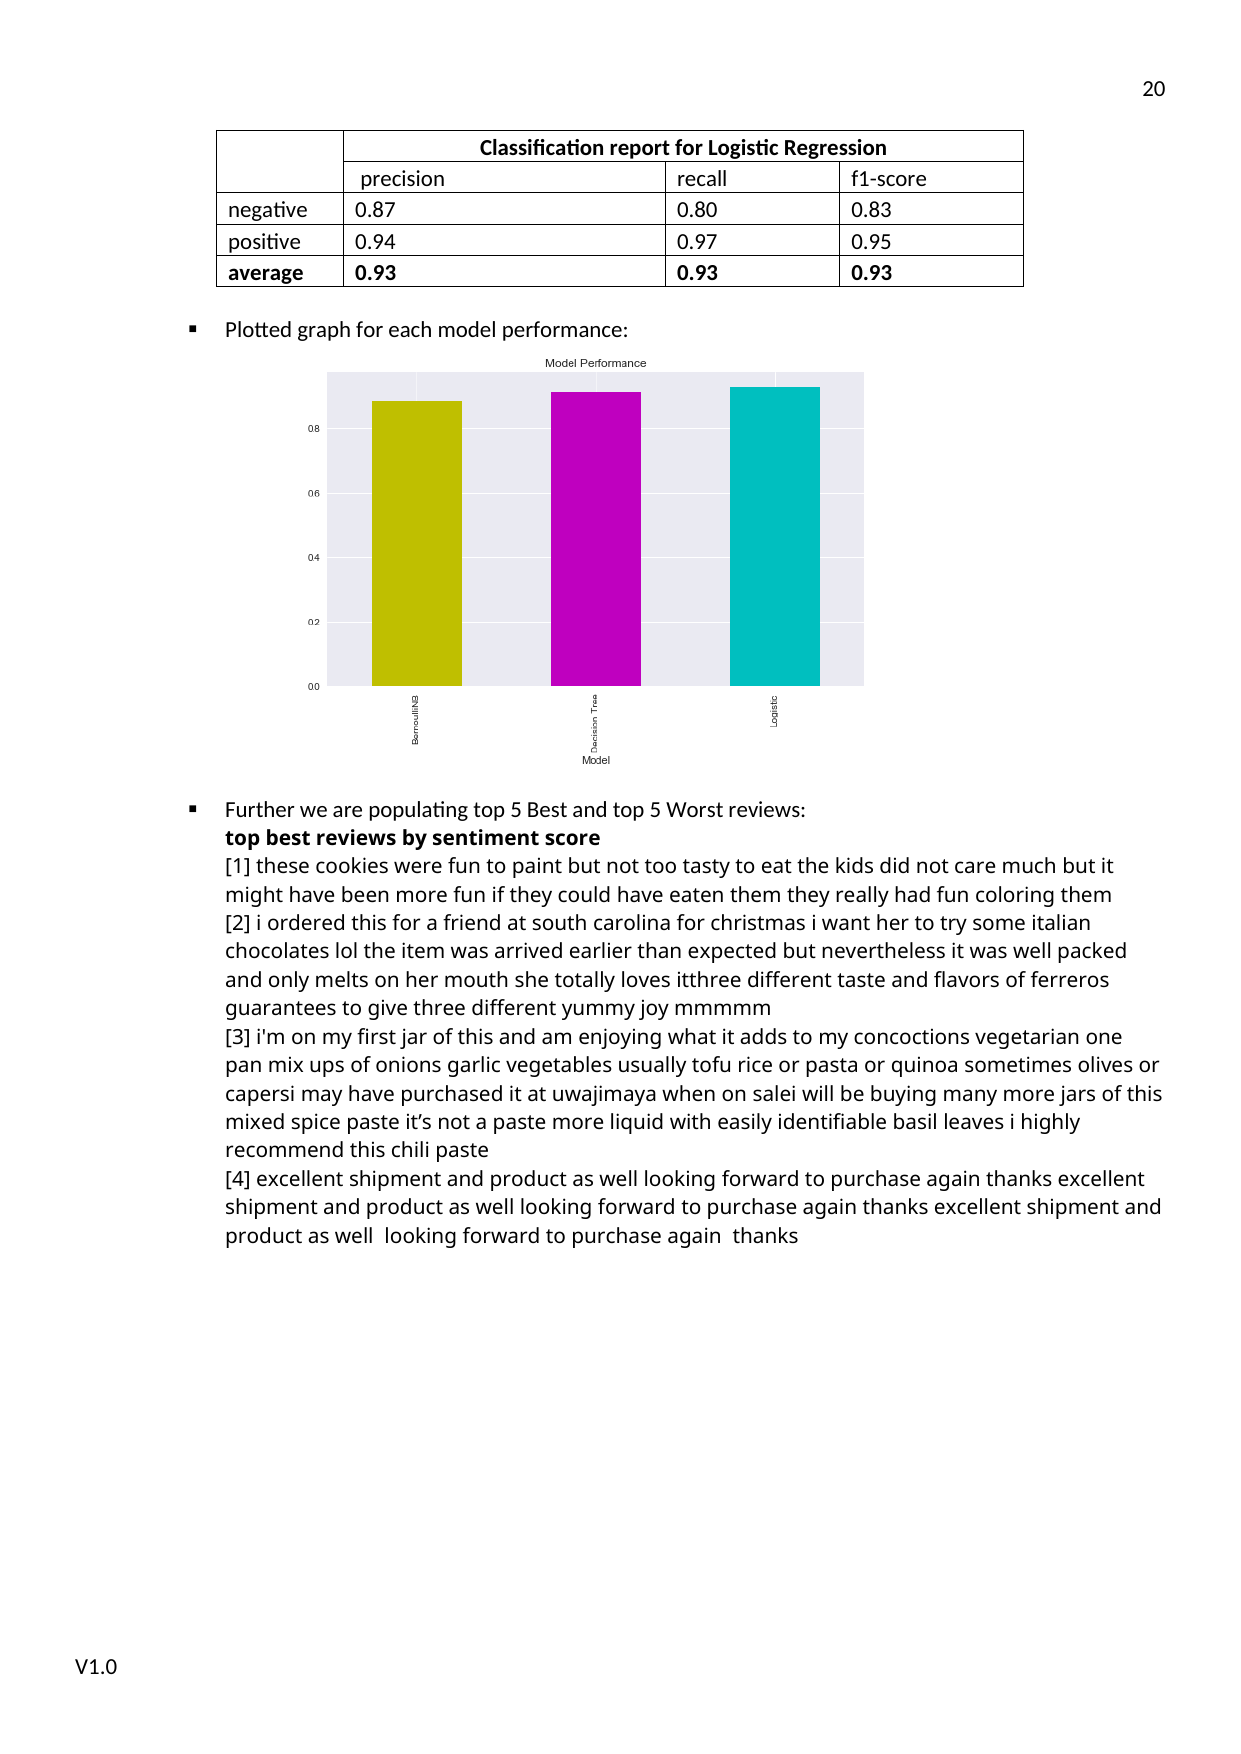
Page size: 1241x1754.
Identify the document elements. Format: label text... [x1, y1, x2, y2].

text top best reviews by sentiment score [225, 823, 1165, 851]
table_cell 0.97 [666, 225, 839, 255]
text [1] these cookies were fun to paint but not too tasty to eat the kids did not care much but it might have been more fun if they could have eaten them they really had fun coloring them [225, 851, 1165, 908]
list Plotted graph for each model performance: [187, 315, 1165, 343]
table_cell 0.94 [344, 225, 665, 255]
table_cell 0.80 [666, 193, 839, 223]
table_cell Classification report for Logistic Regression [344, 131, 1023, 161]
table_cell average [217, 256, 343, 286]
table_cell 0.93 [840, 256, 1023, 286]
table_cell f1-score [840, 162, 1023, 192]
table_cell negative [217, 193, 343, 223]
picture [225, 343, 977, 767]
table_cell precision [344, 162, 665, 192]
text [2] i ordered this for a friend at south carolina for christmas i want her to try some italian chocolates lol the item was arrived earlier than expected but nevertheless it was well packed and only melts on her mouth she totally loves itthree different taste and flavors of ferreros guarantees to give three different yummy joy mmmmm [225, 908, 1165, 1022]
table_cell 0.95 [840, 225, 1023, 255]
table_cell 0.83 [840, 193, 1023, 223]
table_cell recall [666, 162, 839, 192]
table_cell 0.93 [666, 256, 839, 286]
table_cell 0.93 [344, 256, 665, 286]
list Further we are populating top 5 Best and top 5 Worst reviews: [187, 795, 1165, 823]
text [4] excellent shipment and product as well looking forward to purchase again thanks excellent shipment and product as well looking forward to purchase again thanks excellent shipment and product as well looking forward to purchase again thanks [225, 1164, 1165, 1249]
table_cell 0.87 [344, 193, 665, 223]
table_cell positive [217, 225, 343, 255]
table_cell [217, 131, 343, 192]
text [3] i'm on my first jar of this and am enjoying what it adds to my concoctions vegetarian one pan mix ups of onions garlic vegetables usually tofu rice or pasta or quinoa sometimes olives or capersi may have purchased it at uwajimaya when on salei will be buying many more jars of this mixed spice paste it’s not a paste more liquid with easily identifiable basil leaves i highly recommend this chili paste [225, 1022, 1165, 1164]
